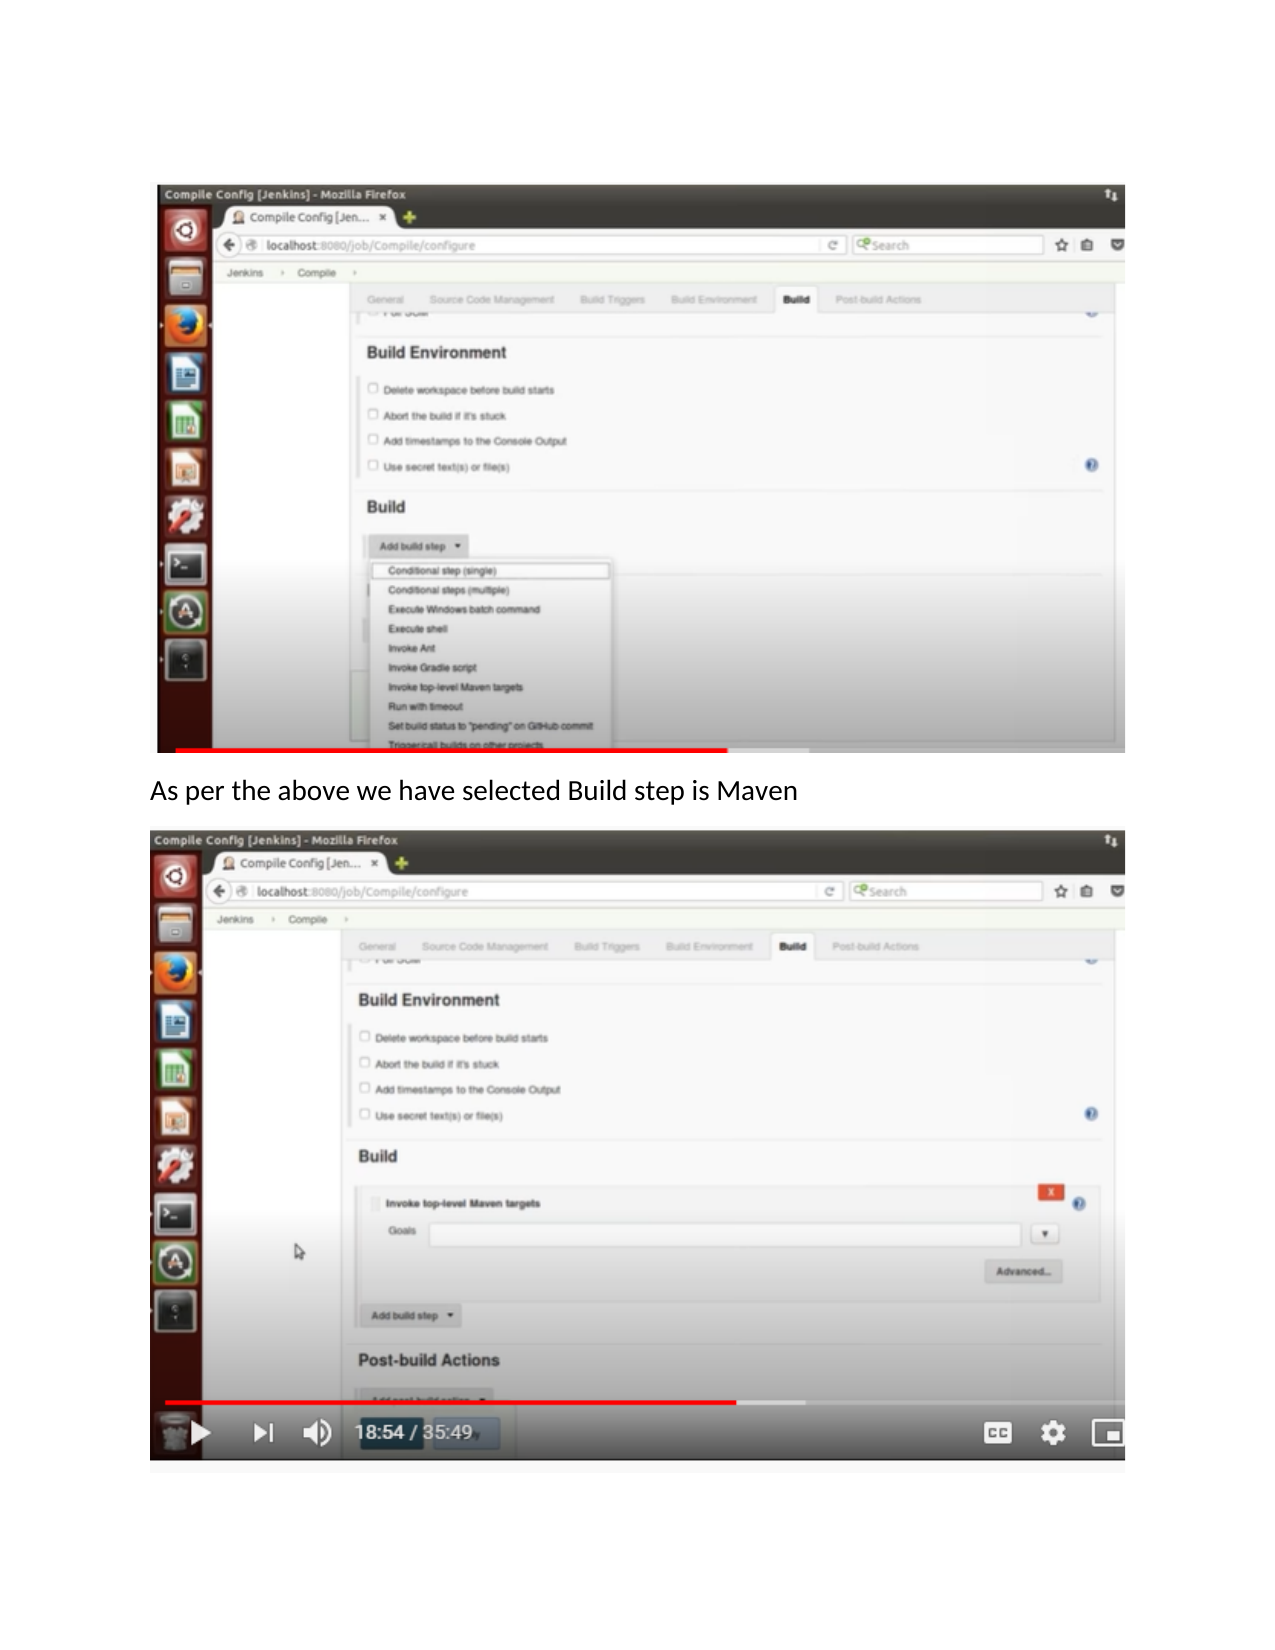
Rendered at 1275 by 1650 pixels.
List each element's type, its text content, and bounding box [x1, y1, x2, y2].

picture [150, 182, 1125, 753]
text As per the above we have selected Build step is Maven [150, 772, 1125, 807]
picture [150, 826, 1125, 1473]
